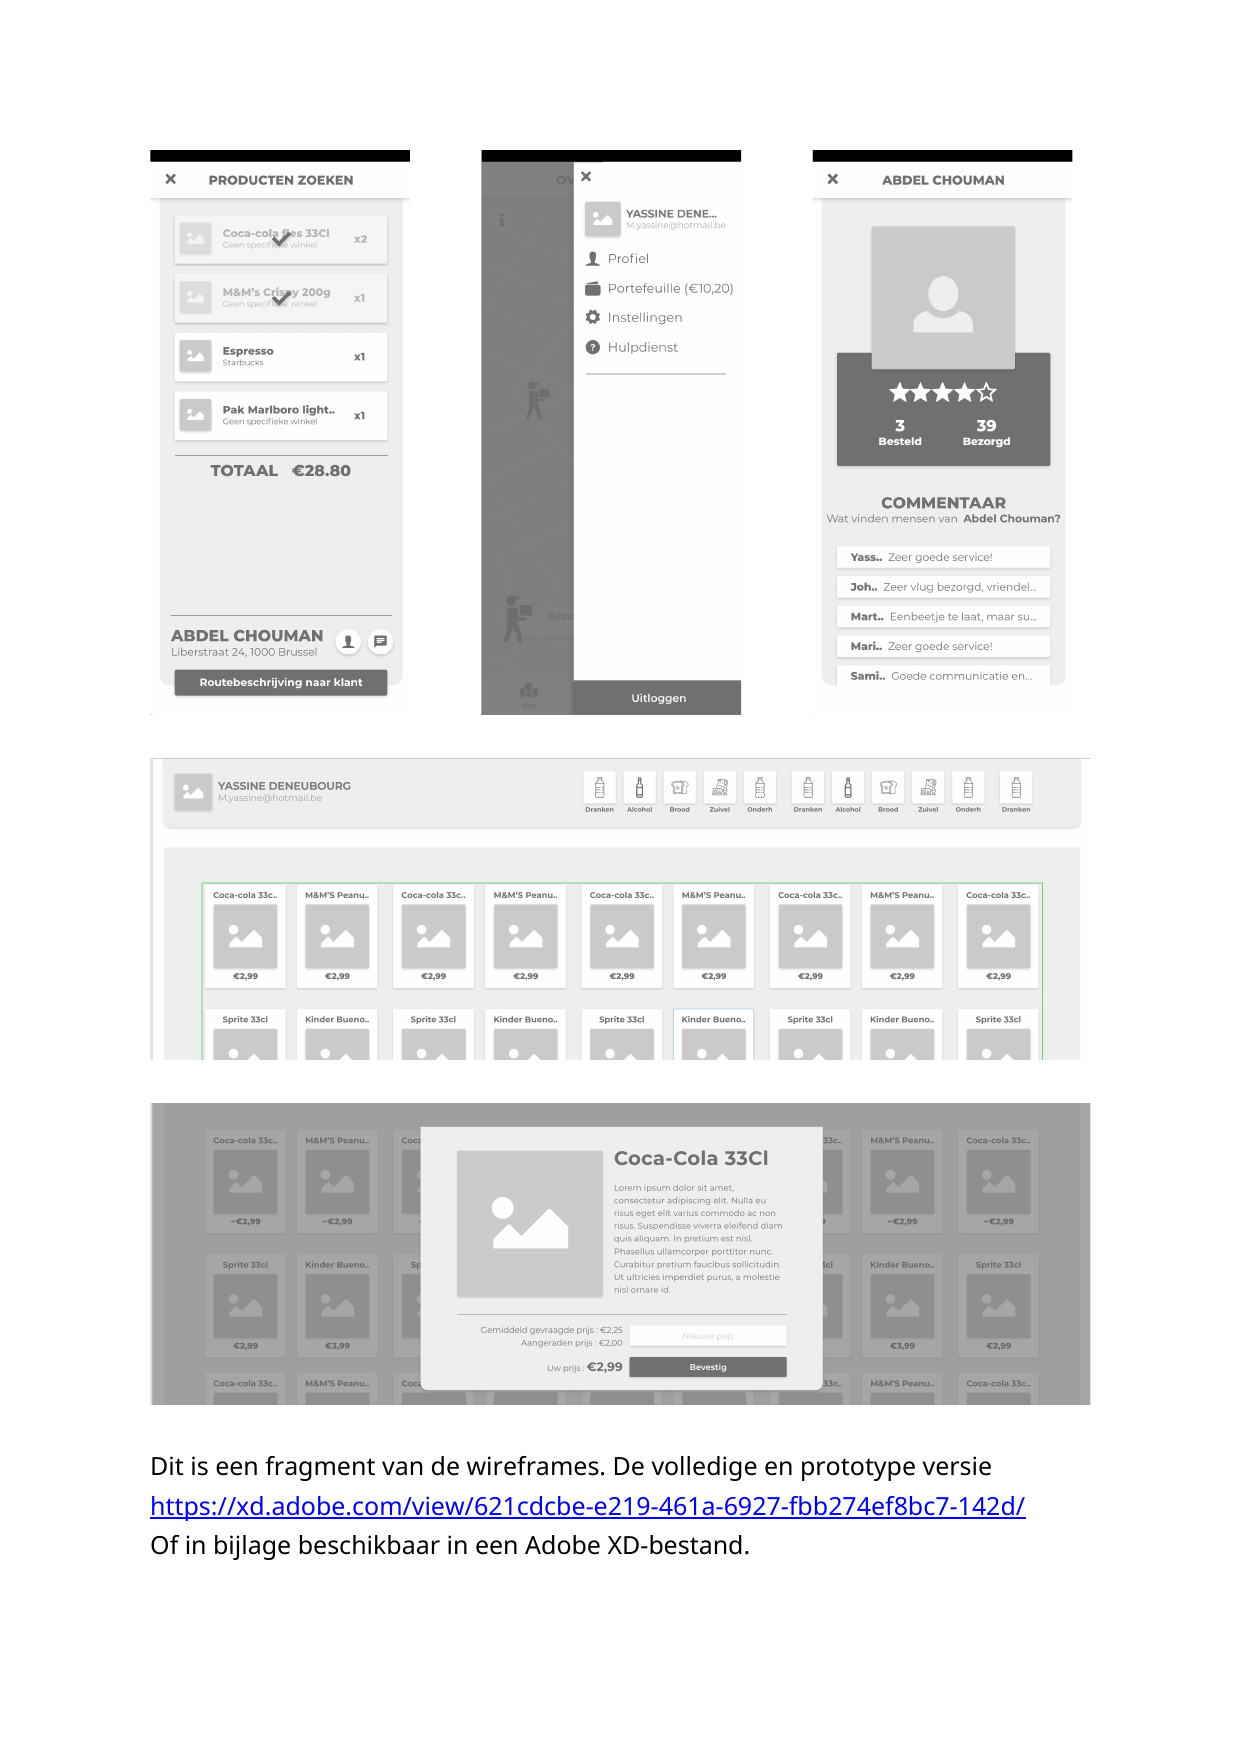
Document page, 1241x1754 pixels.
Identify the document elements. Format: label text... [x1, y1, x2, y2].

picture [150, 150, 410, 715]
picture [150, 1103, 1091, 1405]
picture [812, 150, 1073, 715]
picture [150, 758, 1091, 1060]
text Dit is een fragment van de wireframes. De volledige en prototype versie https://xd.adobe.com/view/621cdcbe-e219-461a-6927-fbb274ef8bc7-142d/ Of in bijlage beschikbaar in een Adobe XD-bestand. [150, 1449, 1090, 1561]
picture [481, 150, 742, 715]
